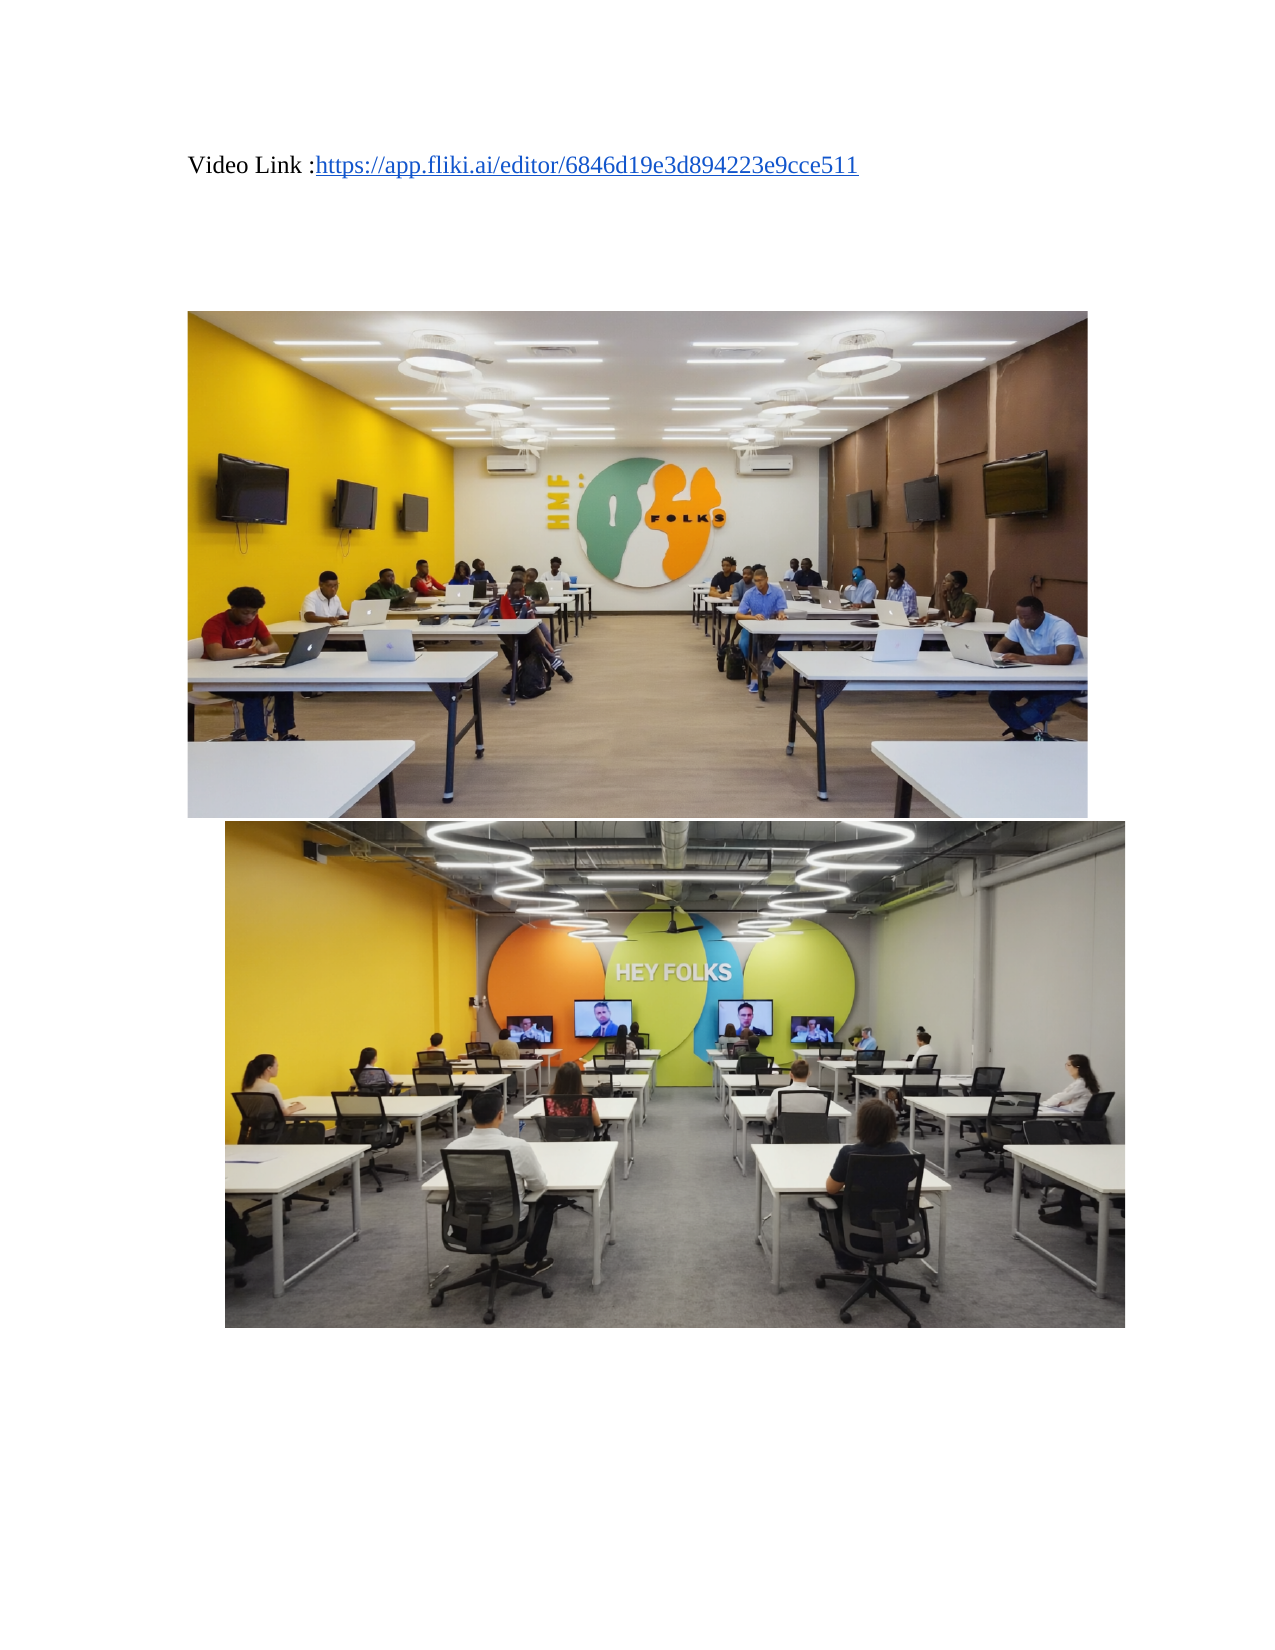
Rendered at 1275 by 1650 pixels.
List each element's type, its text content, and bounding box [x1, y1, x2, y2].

picture [187, 311, 1088, 818]
text Video Link :https://app.fliki.ai/editor/6846d19e3d894223e9cce511 [187, 150, 1087, 179]
picture [225, 821, 1125, 1328]
